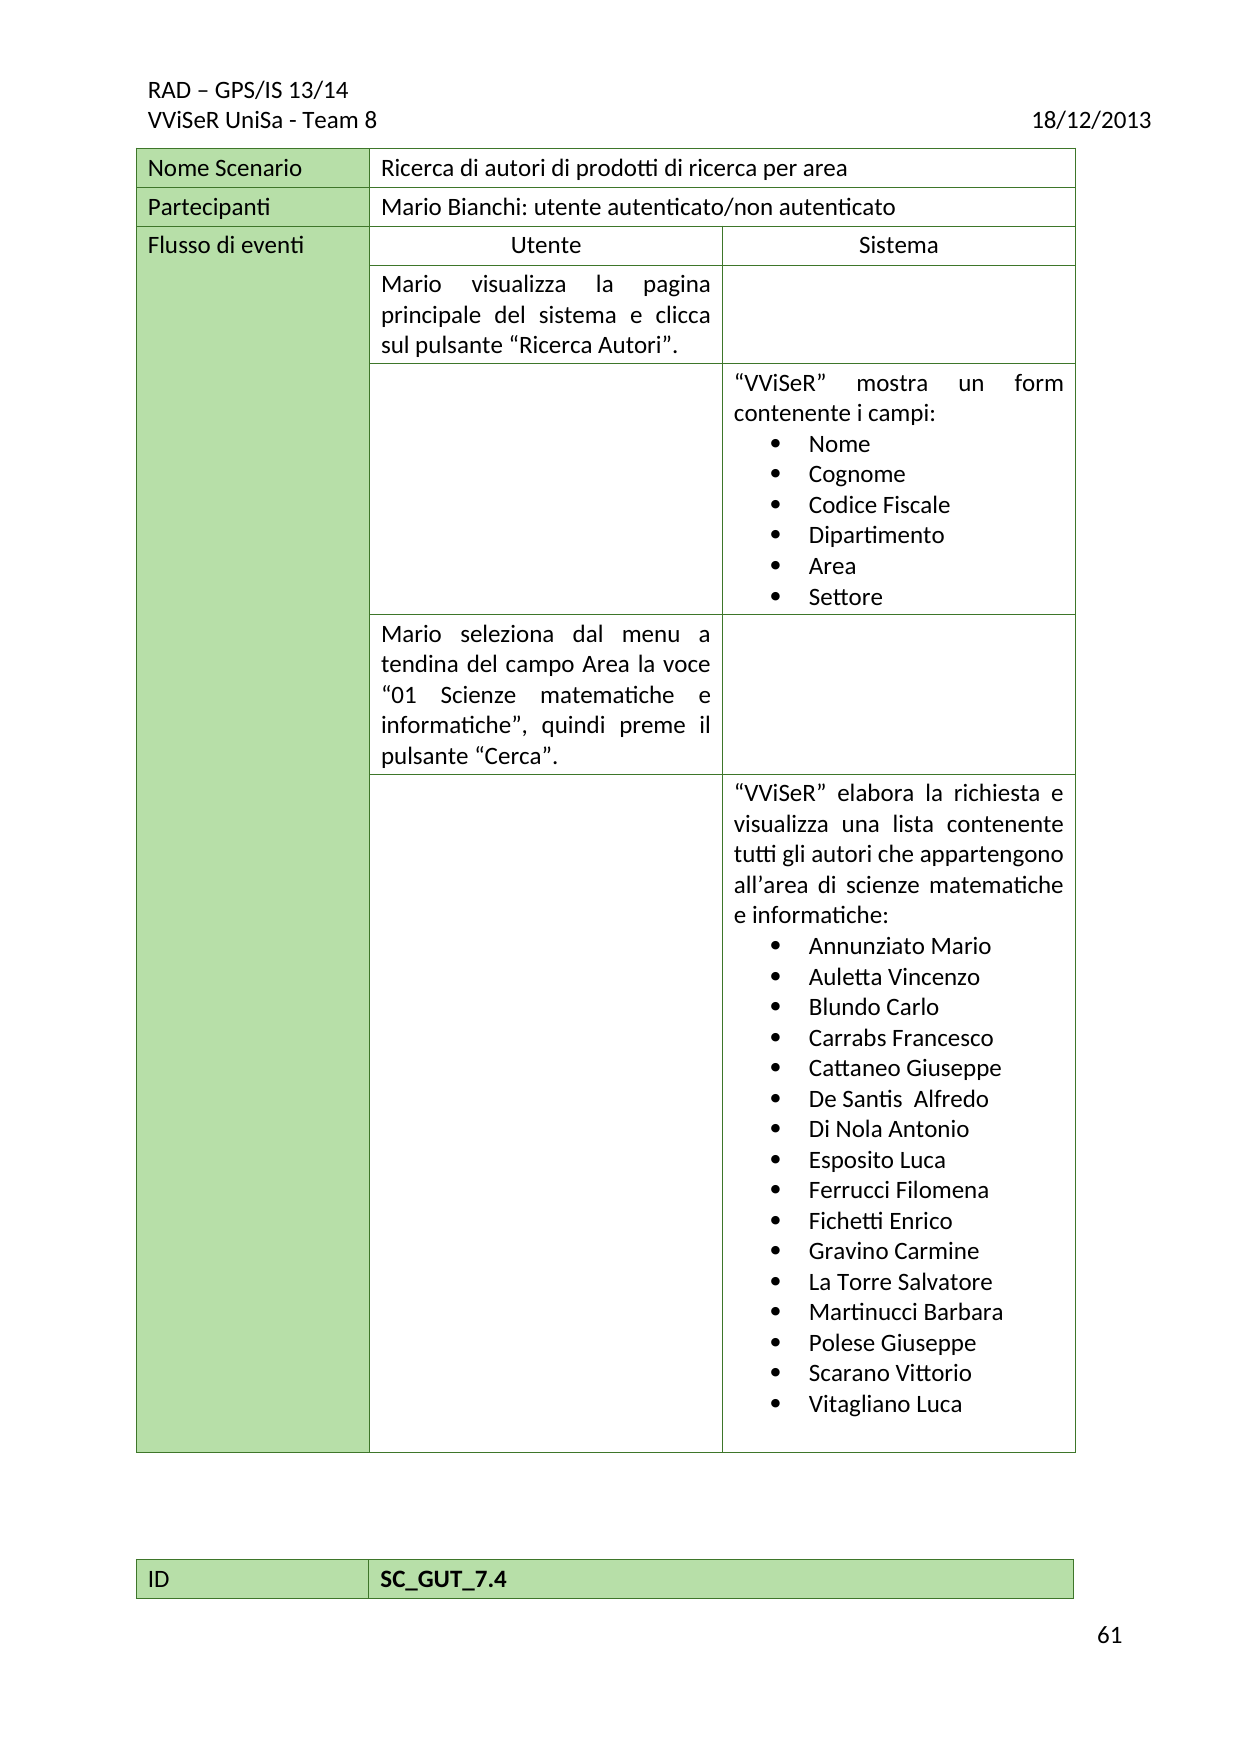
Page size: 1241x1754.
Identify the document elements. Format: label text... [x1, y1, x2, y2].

table_cell Sistema [723, 227, 1075, 264]
table_cell “VViSeR” elabora la richiesta e visualizza una lista contenente tutti gli autori che appartengono all’area di scienze matematiche e informatiche: Annunziato Mario Auletta Vincenzo Blundo Carlo Carrabs Francesco Cattaneo Giuseppe De Santis Alfredo Di Nola Antonio Esposito Luca Ferrucci Filomena Fichetti Enrico Gravino Carmine La Torre Salvatore Martinucci Barbara Polese Giuseppe Scarano Vittorio Vitagliano Luca [723, 775, 1075, 1452]
table_cell [723, 266, 1075, 363]
table_cell Mario seleziona dal menu a tendina del campo Area la voce “01 Scienze matematiche e informatiche”, quindi preme il pulsante “Cerca”. [370, 615, 722, 773]
table_cell Nome Scenario [137, 149, 369, 187]
table_cell Mario Bianchi: utente autenticato/non autenticato [370, 188, 1075, 226]
table_cell Utente [370, 227, 722, 264]
table_cell [723, 615, 1075, 773]
table_header ID [137, 1560, 368, 1598]
table_cell Flusso di eventi [137, 227, 369, 1452]
table_cell Partecipanti [137, 188, 369, 226]
table_cell [370, 364, 722, 614]
table_cell [370, 775, 722, 1452]
table_cell “VViSeR” mostra un form contenente i campi: Nome Cognome Codice Fiscale Dipartimento Area Settore [723, 364, 1075, 614]
table_cell Ricerca di autori di prodotti di ricerca per area [370, 149, 1075, 187]
table_cell Mario visualizza la pagina principale del sistema e clicca sul pulsante “Ricerca Autori”. [370, 266, 722, 363]
table_header SC_GUT_7.4 [369, 1560, 1073, 1598]
